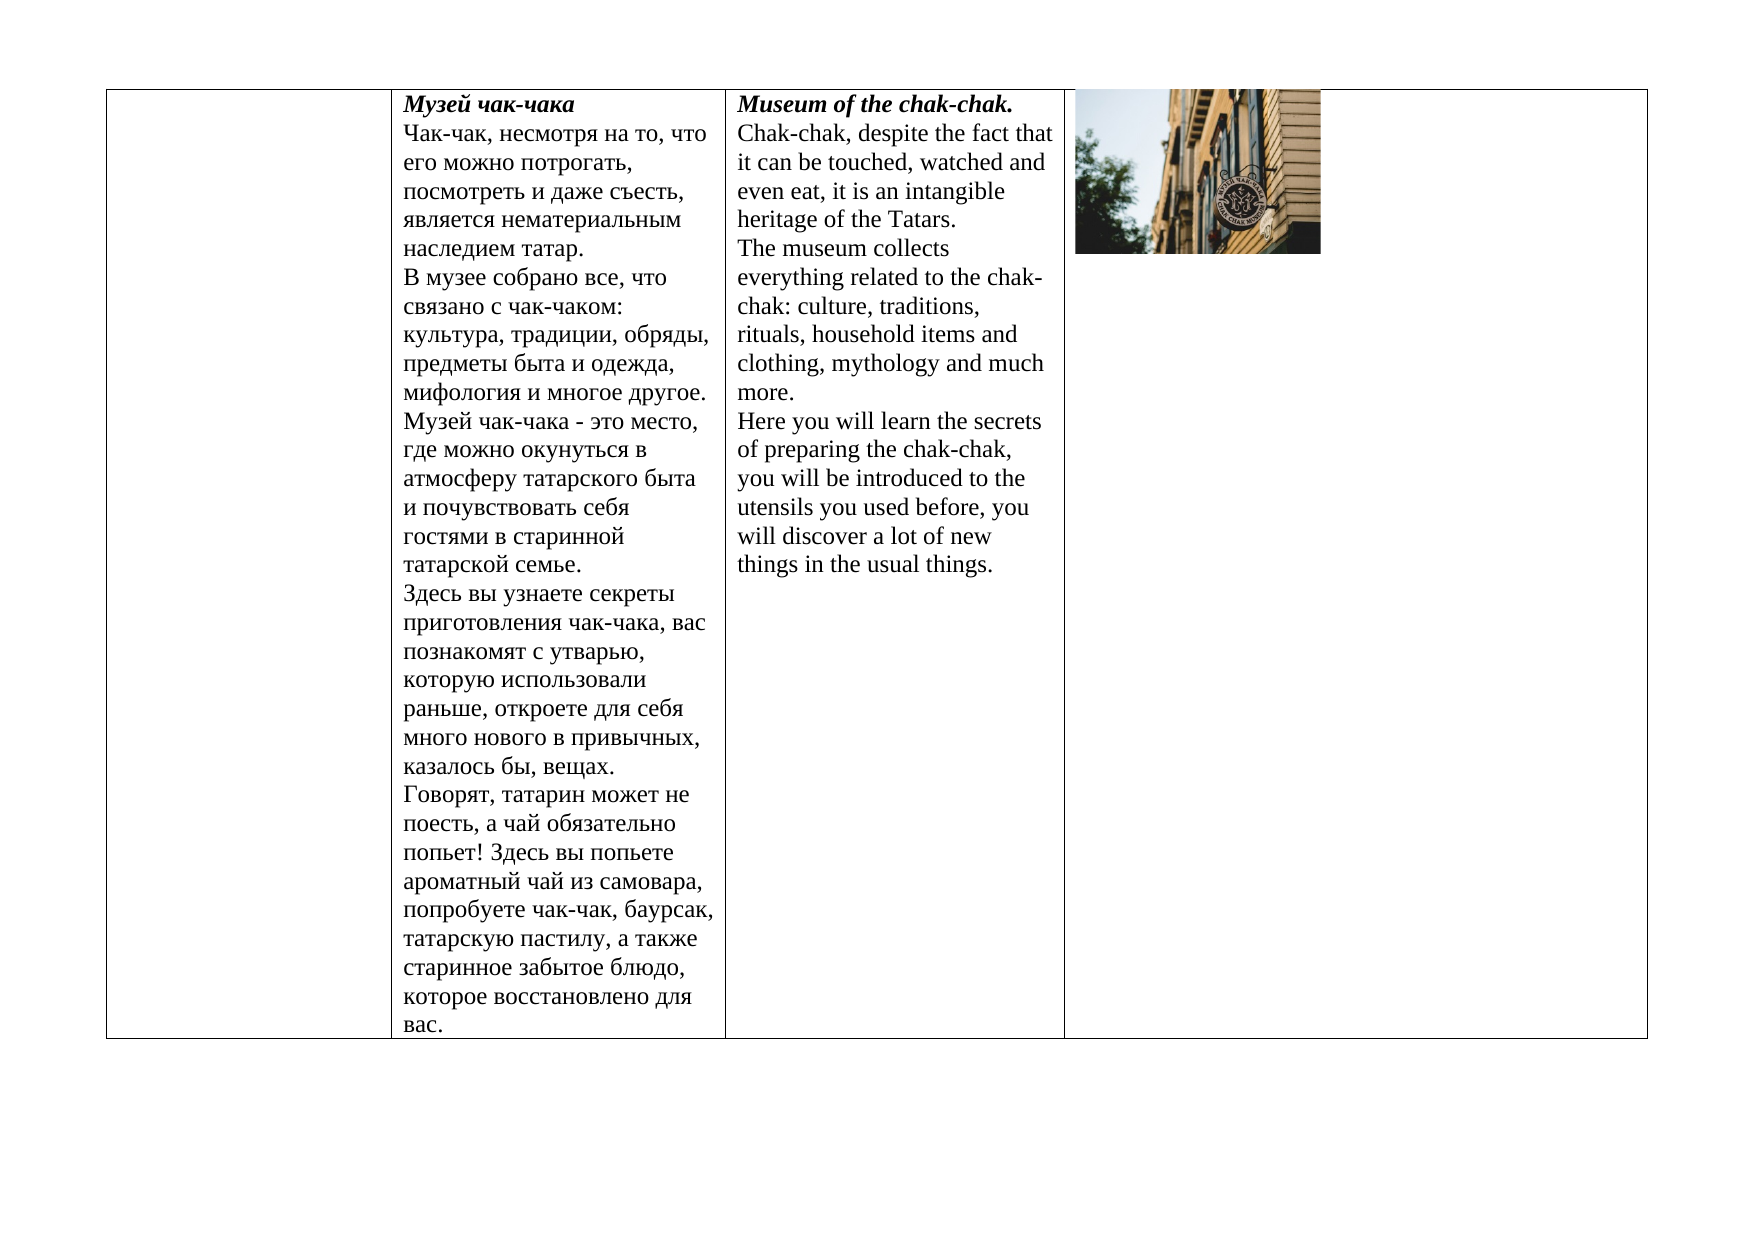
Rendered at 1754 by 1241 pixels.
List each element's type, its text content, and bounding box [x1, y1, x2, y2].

table_cell Музей чак-чака Чак-чак, несмотря на то, что его можно потрогать, посмотреть и даже съесть, является нематериальным наследием татар. В музее собрано все, что связано с чак-чаком: культура, традиции, обряды, предметы быта и одежда, мифология и многое другое. Музей чак-чака - это место, где можно окунуться в атмосферу татарского быта и почувствовать себя гостями в старинной татарской семье​. ​Здесь вы узнаете секреты приготовления чак-чака, вас познакомят с утварью, которую использовали раньше, откроете для себя много нового в привычных, казалось бы, вещах. ​Говорят, татарин может не поесть, а чай обязательно попьет! Здесь вы попьете ароматный чай из самовара, попробуете чак-чак, баурсак, татарскую пастилу, а также старинное забытое блюдо, которое восстановлено для вас. [392, 90, 725, 1038]
picture [1075, 89, 1321, 254]
table_cell [1065, 90, 1647, 1038]
table_cell Museum of the chak-chak. Chak-chak, despite the fact that it can be touched, watched and even eat, it is an intangible heritage of the Tatars. The museum collects everything related to the chak-chak: culture, traditions, rituals, household items and clothing, mythology and much more. Here you will learn the secrets of preparing the chak-chak, you will be introduced to the utensils you used before, you will discover a lot of new things in the usual things. [726, 90, 1064, 1038]
